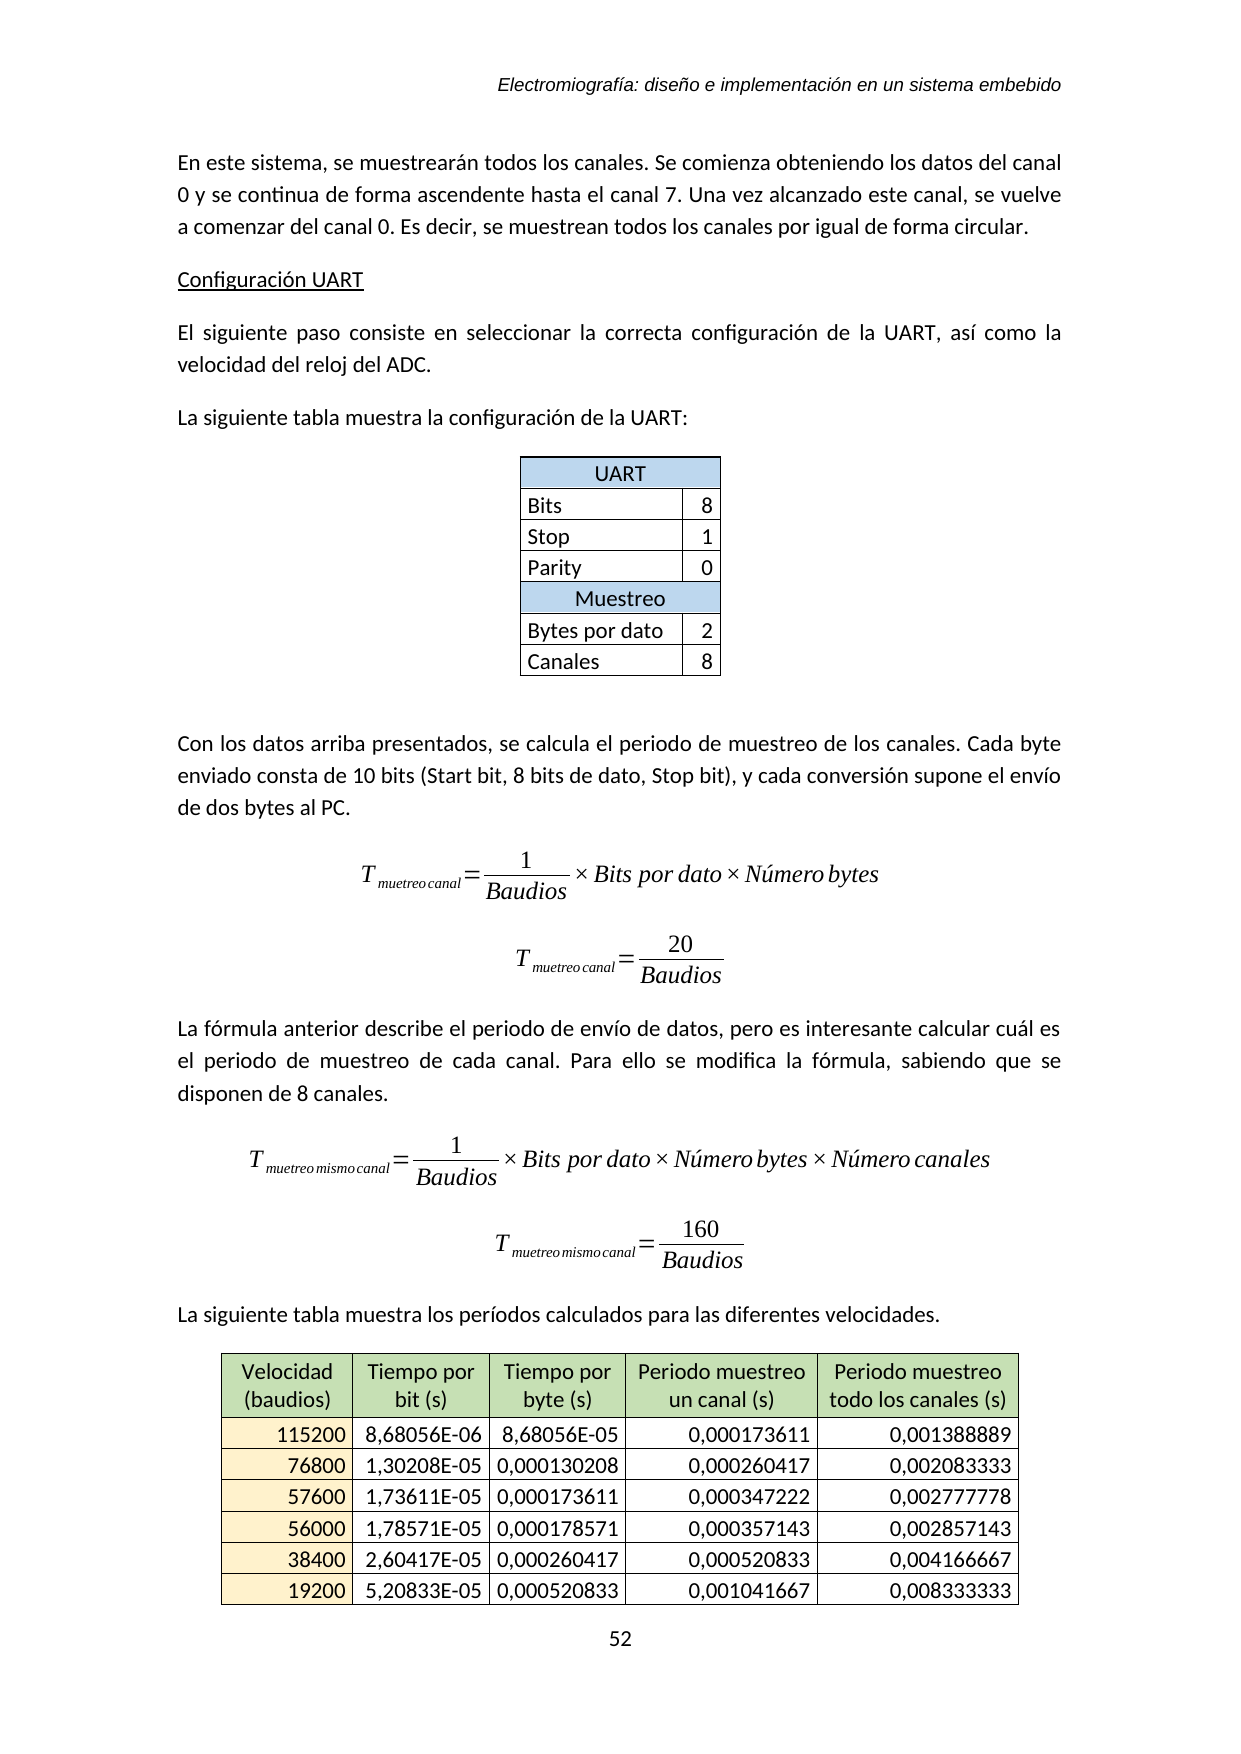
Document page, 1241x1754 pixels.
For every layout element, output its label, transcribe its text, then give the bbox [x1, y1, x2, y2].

table_header Velocidad (baudios) [222, 1354, 352, 1417]
table_cell 8 [683, 645, 720, 675]
table_cell 8,68056E-05 [490, 1418, 625, 1448]
table_cell 2 [683, 614, 720, 644]
table_header Tiempo por bit (s) [353, 1354, 489, 1417]
text La siguiente tabla muestra la configuración de la UART: [177, 403, 1063, 431]
table_cell 0,000357143 [626, 1512, 817, 1542]
table_cell 0,000173611 [490, 1480, 625, 1511]
table_cell 76800 [222, 1449, 352, 1479]
table_cell 1,30208E-05 [353, 1449, 489, 1479]
table_cell Stop [521, 520, 682, 550]
table_cell 38400 [222, 1543, 352, 1573]
table_cell Bytes por dato [521, 614, 682, 644]
table_header Periodo muestreo un canal (s) [626, 1354, 817, 1417]
table_cell 0,002083333 [818, 1449, 1018, 1479]
table_header Tiempo por byte (s) [490, 1354, 625, 1417]
table_cell Muestreo [521, 582, 720, 612]
table_cell 0,000178571 [490, 1512, 625, 1542]
table_cell Canales [521, 645, 682, 675]
text El siguiente paso consiste en seleccionar la correcta configuración de la UART, así como la velocidad del reloj del ADC. [177, 318, 1063, 378]
table_cell Bits [521, 489, 682, 519]
table_header Periodo muestreo todo los canales (s) [818, 1354, 1018, 1417]
table_cell 0,000347222 [626, 1480, 817, 1511]
text La fórmula anterior describe el periodo de envío de datos, pero es interesante calcular cuál es el periodo de muestreo de cada canal. Para ello se modifica la fórmula, sabiendo que se disponen de 8 canales. [177, 1014, 1063, 1107]
table_header UART [521, 458, 720, 487]
table_cell 0,008333333 [818, 1574, 1018, 1604]
table_cell 5,20833E-05 [353, 1574, 489, 1604]
table_cell 0,000260417 [490, 1543, 625, 1573]
table_cell 0,004166667 [818, 1543, 1018, 1573]
table_cell 1,78571E-05 [353, 1512, 489, 1542]
table_cell 0,000130208 [490, 1449, 625, 1479]
table_cell 1 [683, 520, 720, 550]
table_cell 0,002857143 [818, 1512, 1018, 1542]
table_cell 0,000260417 [626, 1449, 817, 1479]
table_cell 0,001388889 [818, 1418, 1018, 1448]
text Configuración UART [177, 265, 1063, 293]
table_cell 56000 [222, 1512, 352, 1542]
table_cell 1,73611E-05 [353, 1480, 489, 1511]
table_cell 0,000520833 [490, 1574, 625, 1604]
text La siguiente tabla muestra los períodos calculados para las diferentes velocidades. [177, 1300, 1063, 1328]
table_cell 0,001041667 [626, 1574, 817, 1604]
table_cell 0 [683, 551, 720, 581]
table_cell 115200 [222, 1418, 352, 1448]
table_cell 0,002777778 [818, 1480, 1018, 1511]
table_cell 57600 [222, 1480, 352, 1511]
text En este sistema, se muestrearán todos los canales. Se comienza obteniendo los datos del canal 0 y se continua de forma ascendente hasta el canal 7. Una vez alcanzado este canal, se vuelve a comenzar del canal 0. Es decir, se muestrean todos los canales por igual de forma circular. [177, 148, 1063, 240]
table_cell 8 [683, 489, 720, 519]
text Con los datos arriba presentados, se calcula el periodo de muestreo de los canales. Cada byte enviado consta de 10 bits (Start bit, 8 bits de dato, Stop bit), y cada conversión supone el envío de dos bytes al PC. [177, 729, 1063, 821]
table_cell 8,68056E-06 [353, 1418, 489, 1448]
table_cell 0,000173611 [626, 1418, 817, 1448]
table_cell 0,000520833 [626, 1543, 817, 1573]
table_cell 2,60417E-05 [353, 1543, 489, 1573]
table_cell 19200 [222, 1574, 352, 1604]
table_cell Parity [521, 551, 682, 581]
